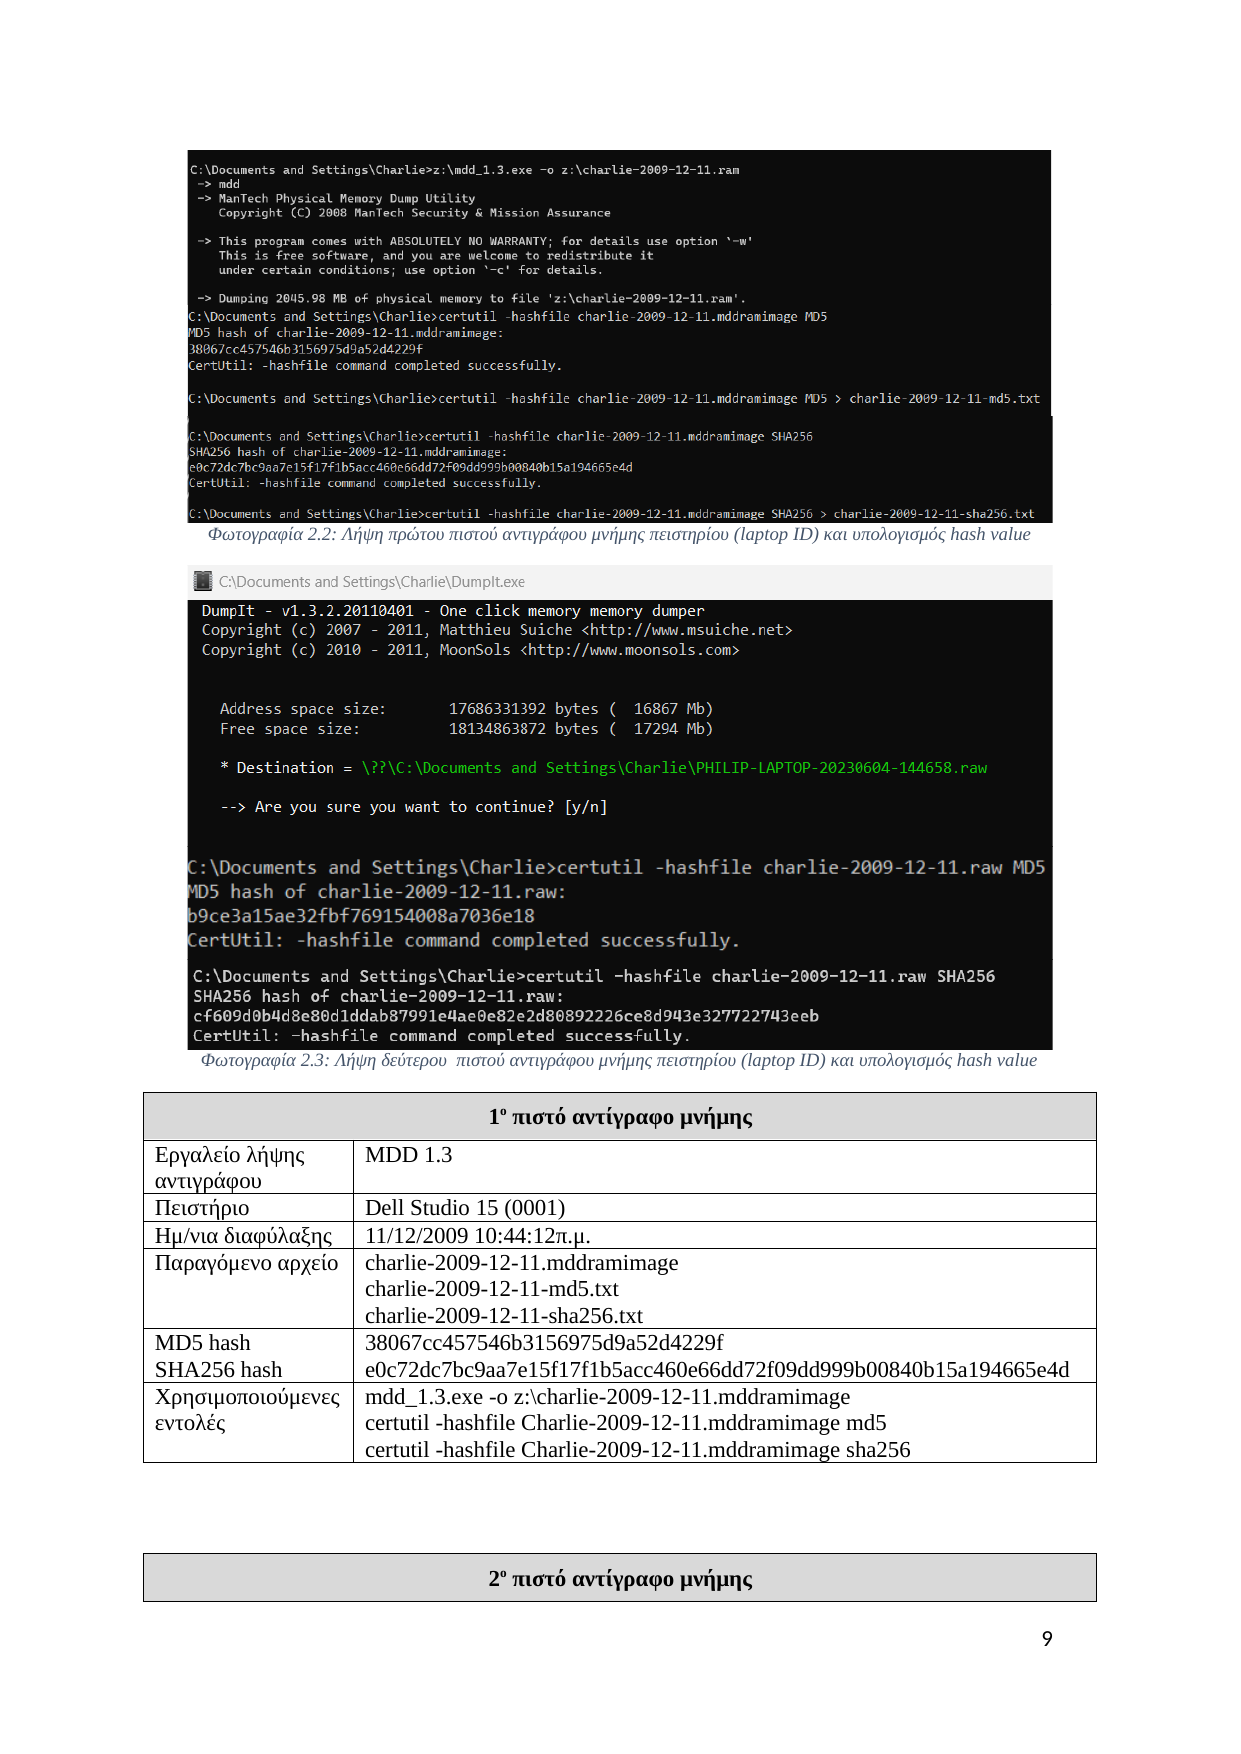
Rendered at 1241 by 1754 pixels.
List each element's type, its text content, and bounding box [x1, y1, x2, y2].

table_cell 38067cc457546b3156975d9a52d4229f e0c72dc7bc9aa7e15f17f1b5acc460e66dd72f09dd999b00840b15a194665e4d [354, 1329, 1096, 1382]
table_cell Παραγόμενο αρχείο [144, 1249, 353, 1328]
picture [187, 565, 1053, 1050]
table_cell MDD 1.3 [354, 1141, 1096, 1193]
table_cell MD5 hash SHA256 hash [144, 1329, 353, 1382]
table_cell Ημ/νια διαφύλαξης [144, 1222, 353, 1248]
table_cell Πειστήριο [144, 1194, 353, 1221]
text Φωτογραφία 2.3: Λήψη δεύτερου πιστού αντιγράφου μνήμης πειστηρίου (laptop ID) και υπολογισμός hash value [187, 1050, 1053, 1071]
text Φωτογραφία 2.2: Λήψη πρώτου πιστού αντιγράφου μνήμης πειστηρίου (laptop ID) και υπολογισμός hash value [187, 523, 1053, 544]
table_header 2ο πιστό αντίγραφο μνήμης [144, 1554, 1096, 1601]
table_header 1ο πιστό αντίγραφο μνήμης [144, 1093, 1096, 1139]
table_cell Εργαλείο λήψης αντιγράφου [144, 1141, 353, 1193]
table_cell mdd_1.3.exe -o z:\charlie-2009-12-11.mddramimage certutil -hashfile Charlie-2009-12-11.mddramimage md5 certutil -hashfile Charlie-2009-12-11.mddramimage sha256 [354, 1383, 1096, 1462]
table_cell Dell Studio 15 (0001) [354, 1194, 1096, 1221]
table_cell 11/12/2009 10:44:12π.μ. [354, 1222, 1096, 1248]
picture [187, 150, 1053, 523]
table_cell charlie-2009-12-11.mddramimage charlie-2009-12-11-md5.txt charlie-2009-12-11-sha256.txt [354, 1249, 1096, 1328]
table_cell Χρησιμοποιούμενες εντολές [144, 1383, 353, 1462]
